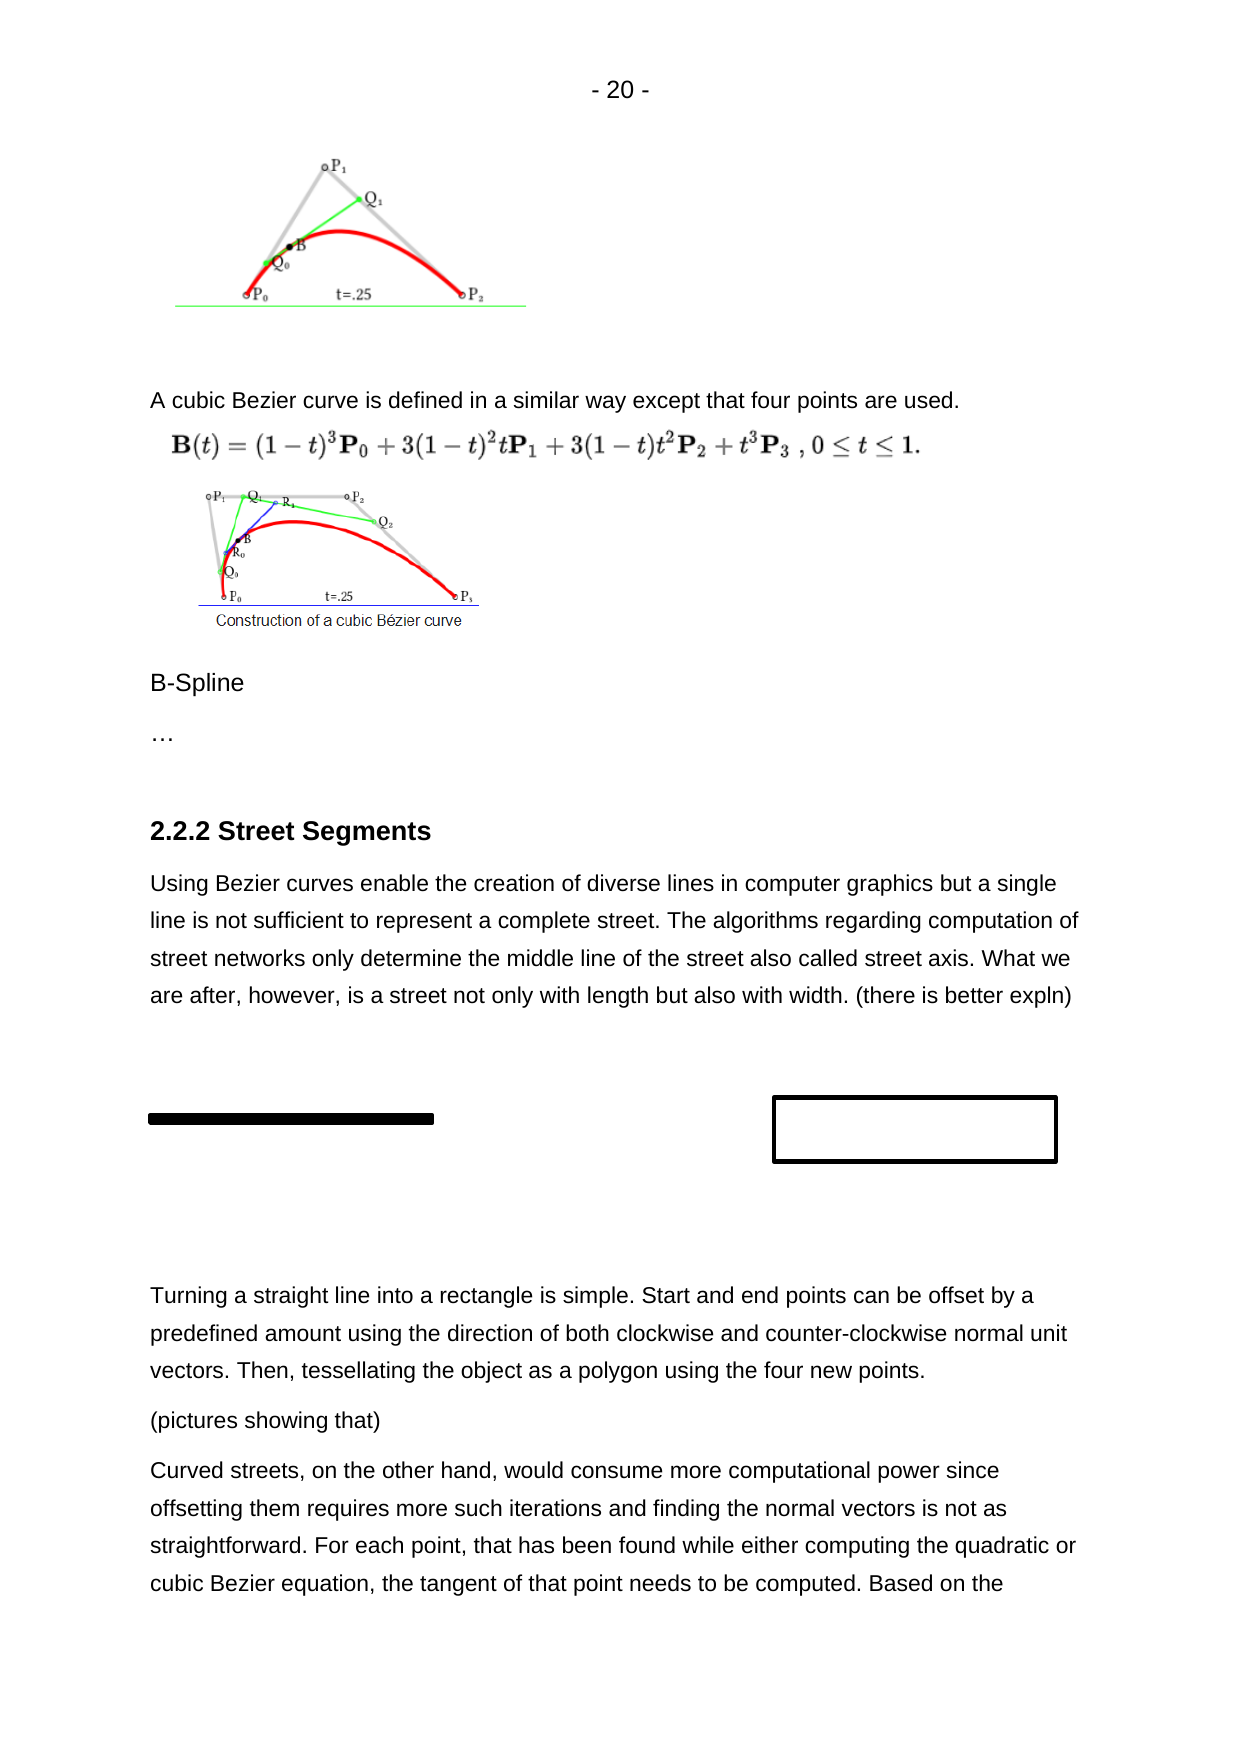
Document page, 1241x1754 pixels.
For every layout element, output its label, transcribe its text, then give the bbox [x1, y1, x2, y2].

picture [150, 150, 527, 314]
text Using Bezier curves enable the creation of diverse lines in computer graphics but a single line is not sufficient to represent a complete street. The algorithms regarding computation of street networks only determine the middle line of the street also called street axis. What we are after, however, is a street not only with length but also with width. (there is better expln) [150, 859, 1090, 1009]
text (pictures showing that) [150, 1396, 1090, 1434]
text B-Spline [150, 659, 1090, 696]
text … [150, 709, 1090, 746]
picture [150, 476, 483, 647]
subtitle 2.2.2 Street Segments [150, 809, 1090, 846]
text Turning a straight line into a rectangle is simple. Start and end points can be offset by a predefined amount using the direction of both clockwise and counter-clockwise normal unit vectors. Then, tessellating the object as a polygon using the four new points. [150, 1271, 1090, 1384]
text A cubic Bezier curve is defined in a similar way except that four points are used. [150, 376, 1090, 414]
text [150, 1446, 1090, 1596]
picture [150, 429, 982, 464]
